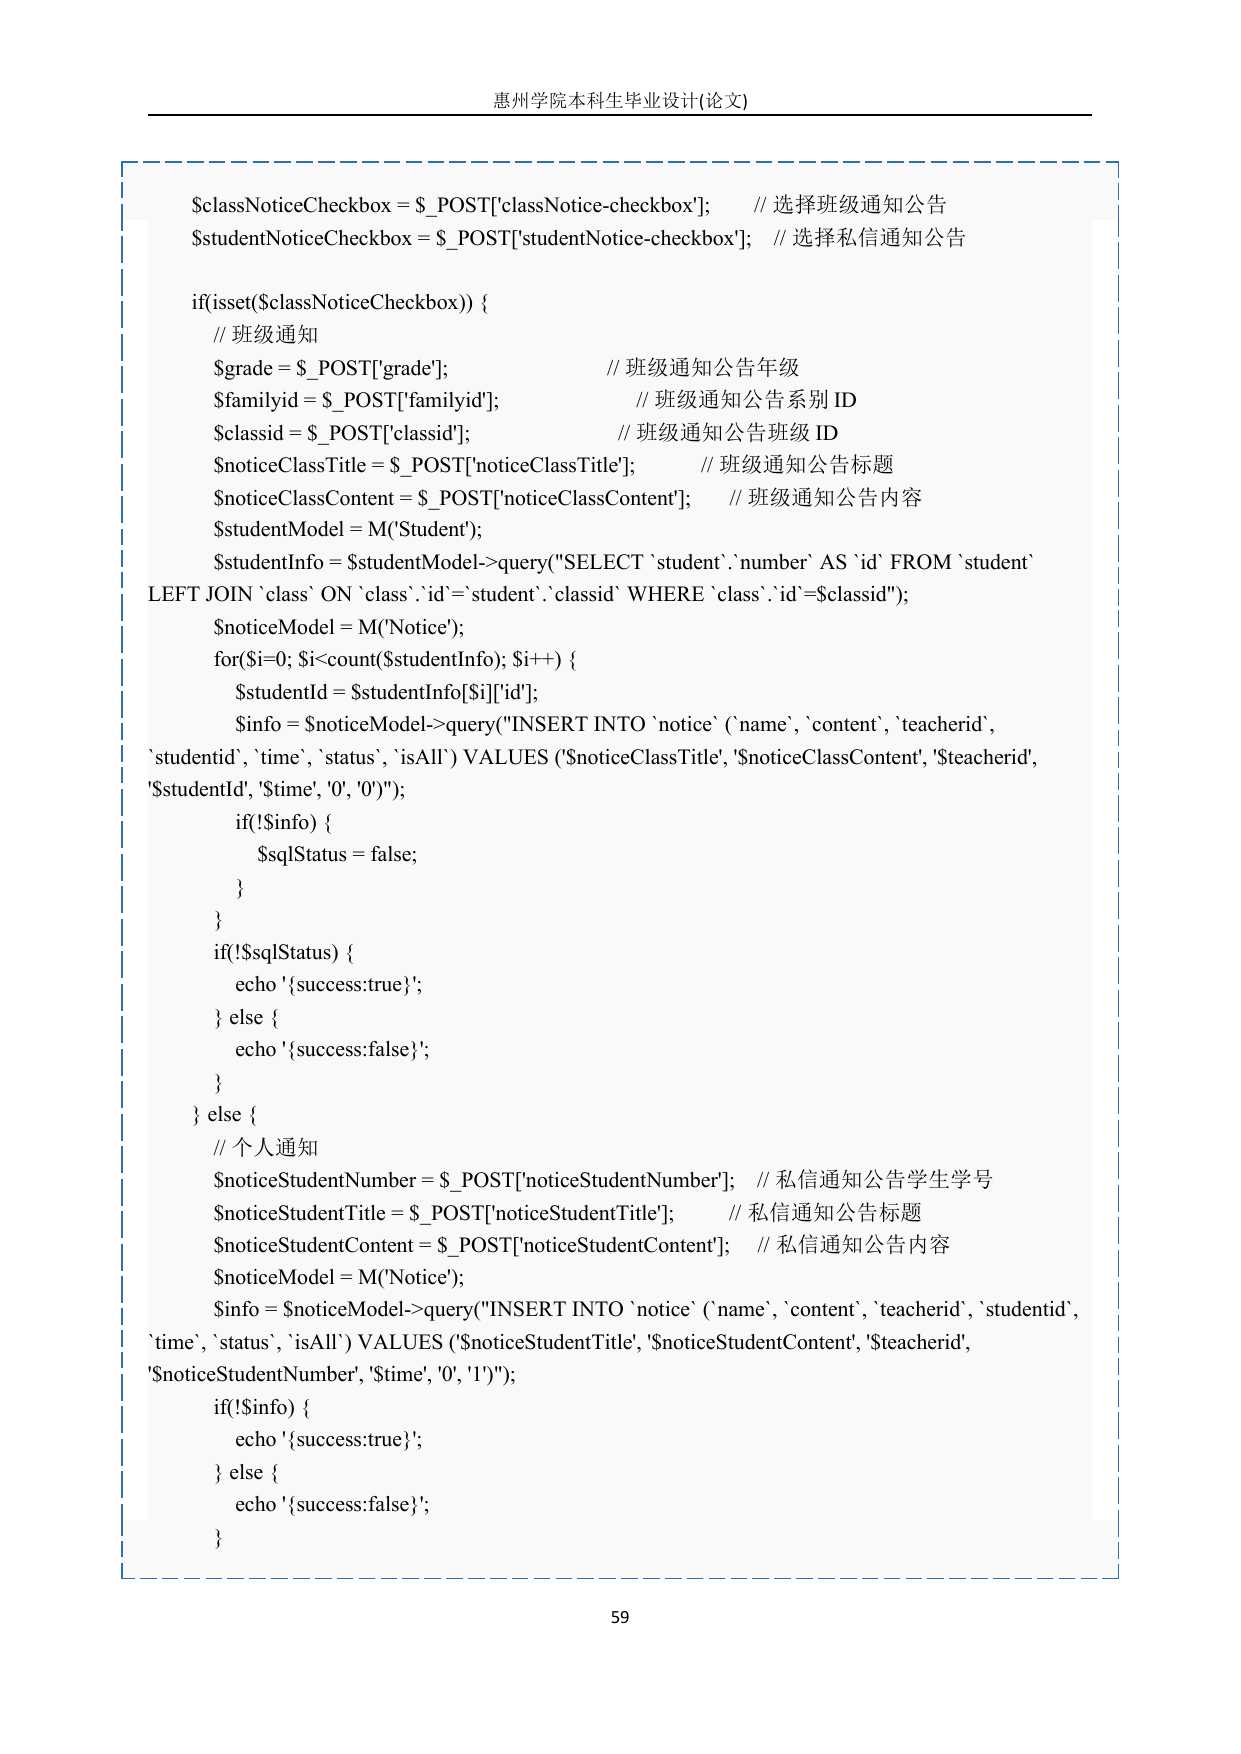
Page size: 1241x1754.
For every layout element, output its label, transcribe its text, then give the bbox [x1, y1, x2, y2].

text } else { [148, 1455, 1092, 1488]
text if(!$info) { [148, 805, 1092, 838]
text } else { [148, 1098, 1092, 1130]
text } [148, 870, 1092, 903]
text if(!$sqlStatus) { [148, 935, 1092, 968]
text if(isset($classNoticeCheckbox)) { [148, 285, 1092, 318]
text $sqlStatus = false; [148, 838, 1092, 870]
text $noticeStudentNumber = $_POST['noticeStudentNumber']; // 私信通知公告学生学号 [148, 1163, 1092, 1195]
text $noticeStudentContent = $_POST['noticeStudentContent']; // 私信通知公告内容 [148, 1228, 1092, 1260]
text for($i=0; $i<count($studentInfo); $i++) { [148, 643, 1092, 675]
text $studentNoticeCheckbox = $_POST['studentNotice-checkbox']; // 选择私信通知公告 [148, 220, 1092, 253]
text $noticeClassContent = $_POST['noticeClassContent']; // 班级通知公告内容 [148, 480, 1092, 513]
text } else { [148, 1000, 1092, 1033]
text $studentInfo = $studentModel->query("SELECT `student`.`number` AS `id` FROM `student` LEFT JOIN `class` ON `class`.`id`=`student`.`classid` WHERE `class`.`id`=$classid"); [148, 545, 1092, 610]
text echo '{success:true}'; [148, 968, 1092, 1000]
text $studentModel = M('Student'); [148, 513, 1092, 545]
text $noticeStudentTitle = $_POST['noticeStudentTitle']; // 私信通知公告标题 [148, 1195, 1092, 1228]
text $noticeModel = M('Notice'); [148, 610, 1092, 643]
text $classid = $_POST['classid']; // 班级通知公告班级ID [148, 415, 1092, 448]
text echo '{success:false}'; [148, 1033, 1092, 1065]
text if(!$info) { [148, 1390, 1092, 1423]
text $info = $noticeModel->query("INSERT INTO `notice` (`name`, `content`, `teacherid`, `studentid`, `time`, `status`, `isAll`) VALUES ('$noticeStudentTitle', '$noticeStudentContent', '$teacherid', '$noticeStudentNumber', '$time', '0', '1')"); [148, 1293, 1092, 1390]
text $familyid = $_POST['familyid']; // 班级通知公告系别ID [148, 383, 1092, 415]
text // 班级通知 [148, 318, 1092, 350]
text } [148, 903, 1092, 935]
text } [148, 1065, 1092, 1098]
text $classNoticeCheckbox = $_POST['classNotice-checkbox']; // 选择班级通知公告 [121, 161, 1119, 220]
text $info = $noticeModel->query("INSERT INTO `notice` (`name`, `content`, `teacherid`, `studentid`, `time`, `status`, `isAll`) VALUES ('$noticeClassTitle', '$noticeClassContent', '$teacherid', '$studentId', '$time', '0', '0')"); [148, 708, 1092, 805]
text $grade = $_POST['grade']; // 班级通知公告年级 [148, 350, 1092, 383]
text $noticeClassTitle = $_POST['noticeClassTitle']; // 班级通知公告标题 [148, 448, 1092, 480]
text $studentId = $studentInfo[$i]['id']; [148, 675, 1092, 708]
text echo '{success:true}'; [148, 1423, 1092, 1455]
text } [121, 1494, 1119, 1579]
text // 个人通知 [148, 1130, 1092, 1163]
text $noticeModel = M('Notice'); [148, 1260, 1092, 1293]
